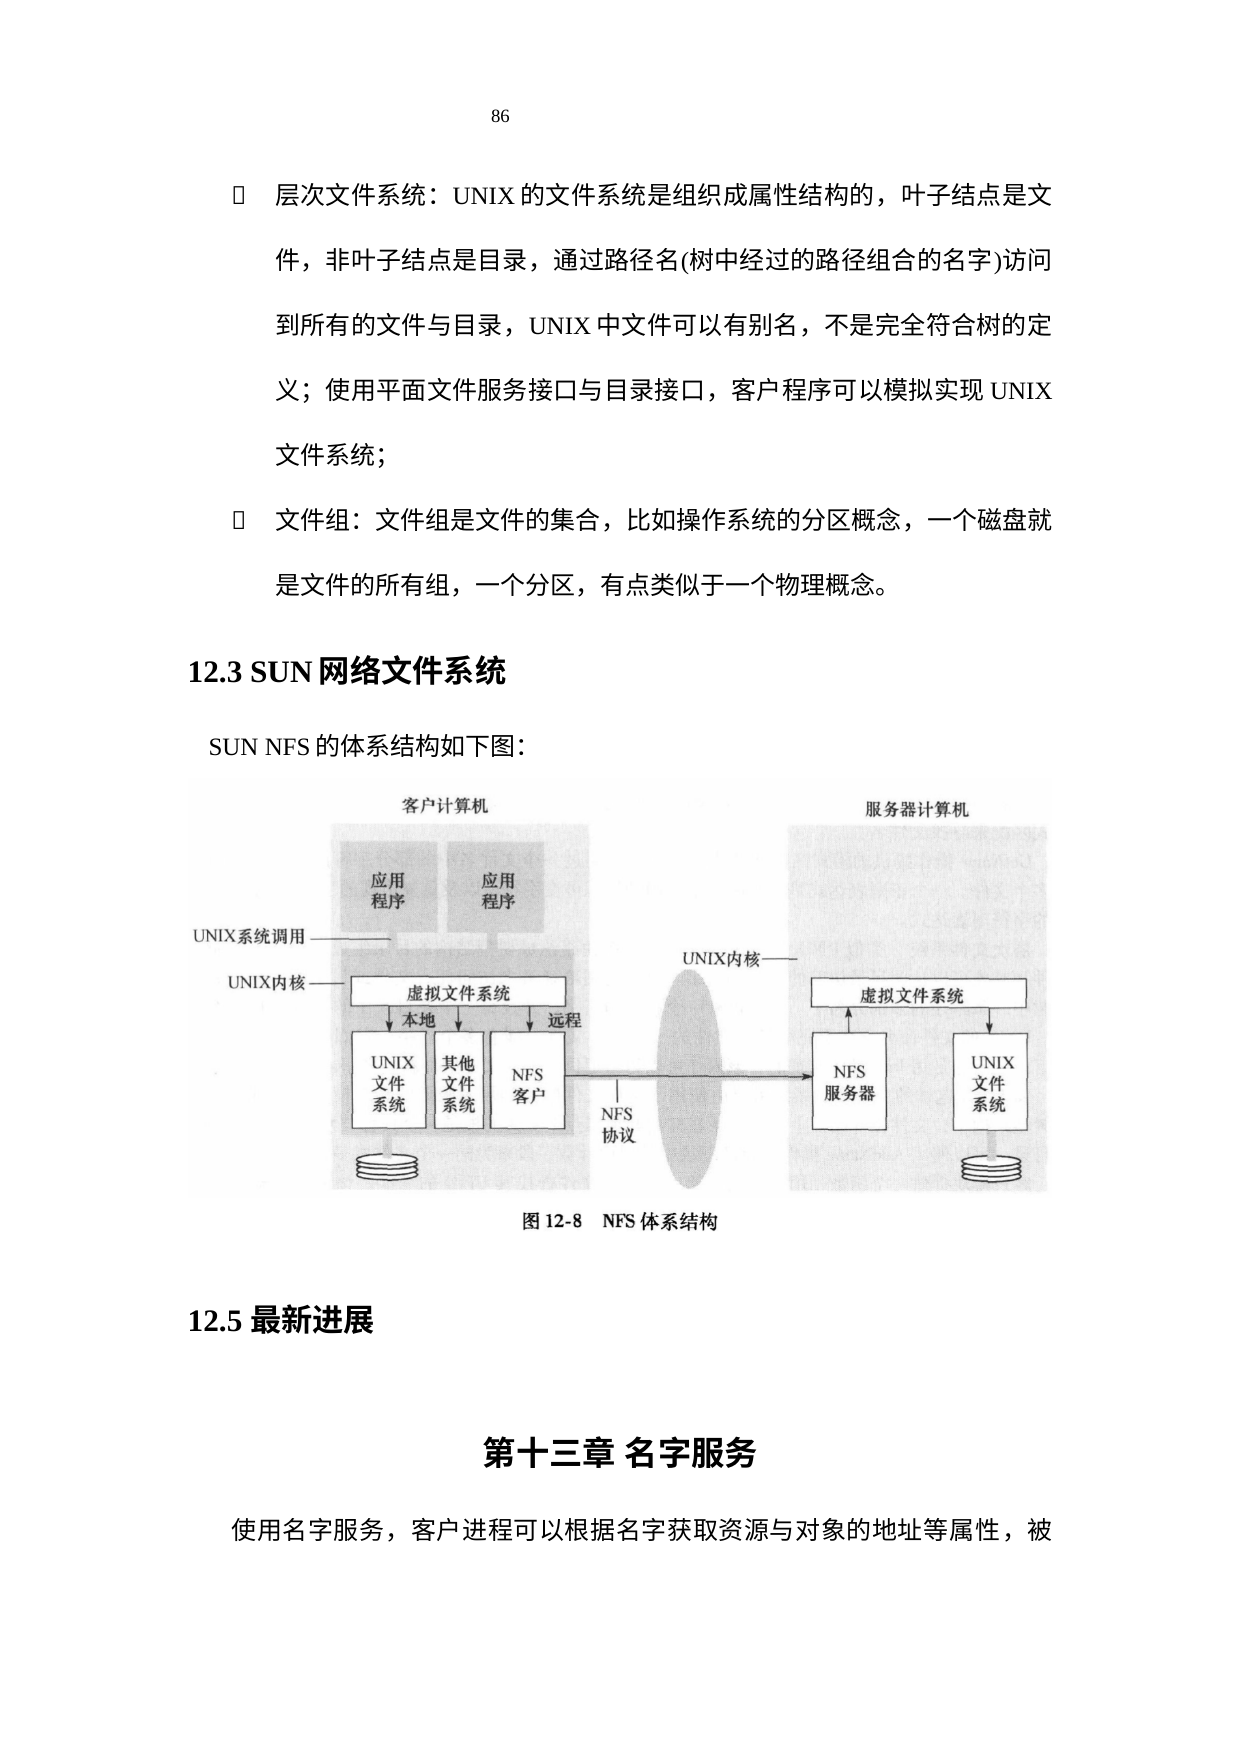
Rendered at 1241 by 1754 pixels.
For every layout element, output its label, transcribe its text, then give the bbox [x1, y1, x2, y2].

list 层次文件系统：UNIX的文件系统是组织成属性结构的，叶子结点是文件，非叶子结点是目录，通过路径名(树中经过的路径组合的名字)访问到所有的文件与目录，UNIX中文件可以有别名，不是完全符合树的定义；使用平面文件服务接口与目录接口，客户程序可以模拟实现UNIX文件系统； [231, 162, 1053, 487]
text SUN NFS的体系结构如下图： [187, 713, 1053, 778]
picture [187, 778, 1053, 1240]
subtitle 12.3 SUN网络文件系统 [187, 638, 1053, 703]
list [187, 1497, 1053, 1562]
subtitle 名字服务 [187, 1419, 1053, 1484]
list 文件组：文件组是文件的集合，比如操作系统的分区概念，一个磁盘就是文件的所有组，一个分区，有点类似于一个物理概念。 [231, 487, 1053, 617]
subtitle 12.5 最新进展 [187, 1287, 1053, 1352]
